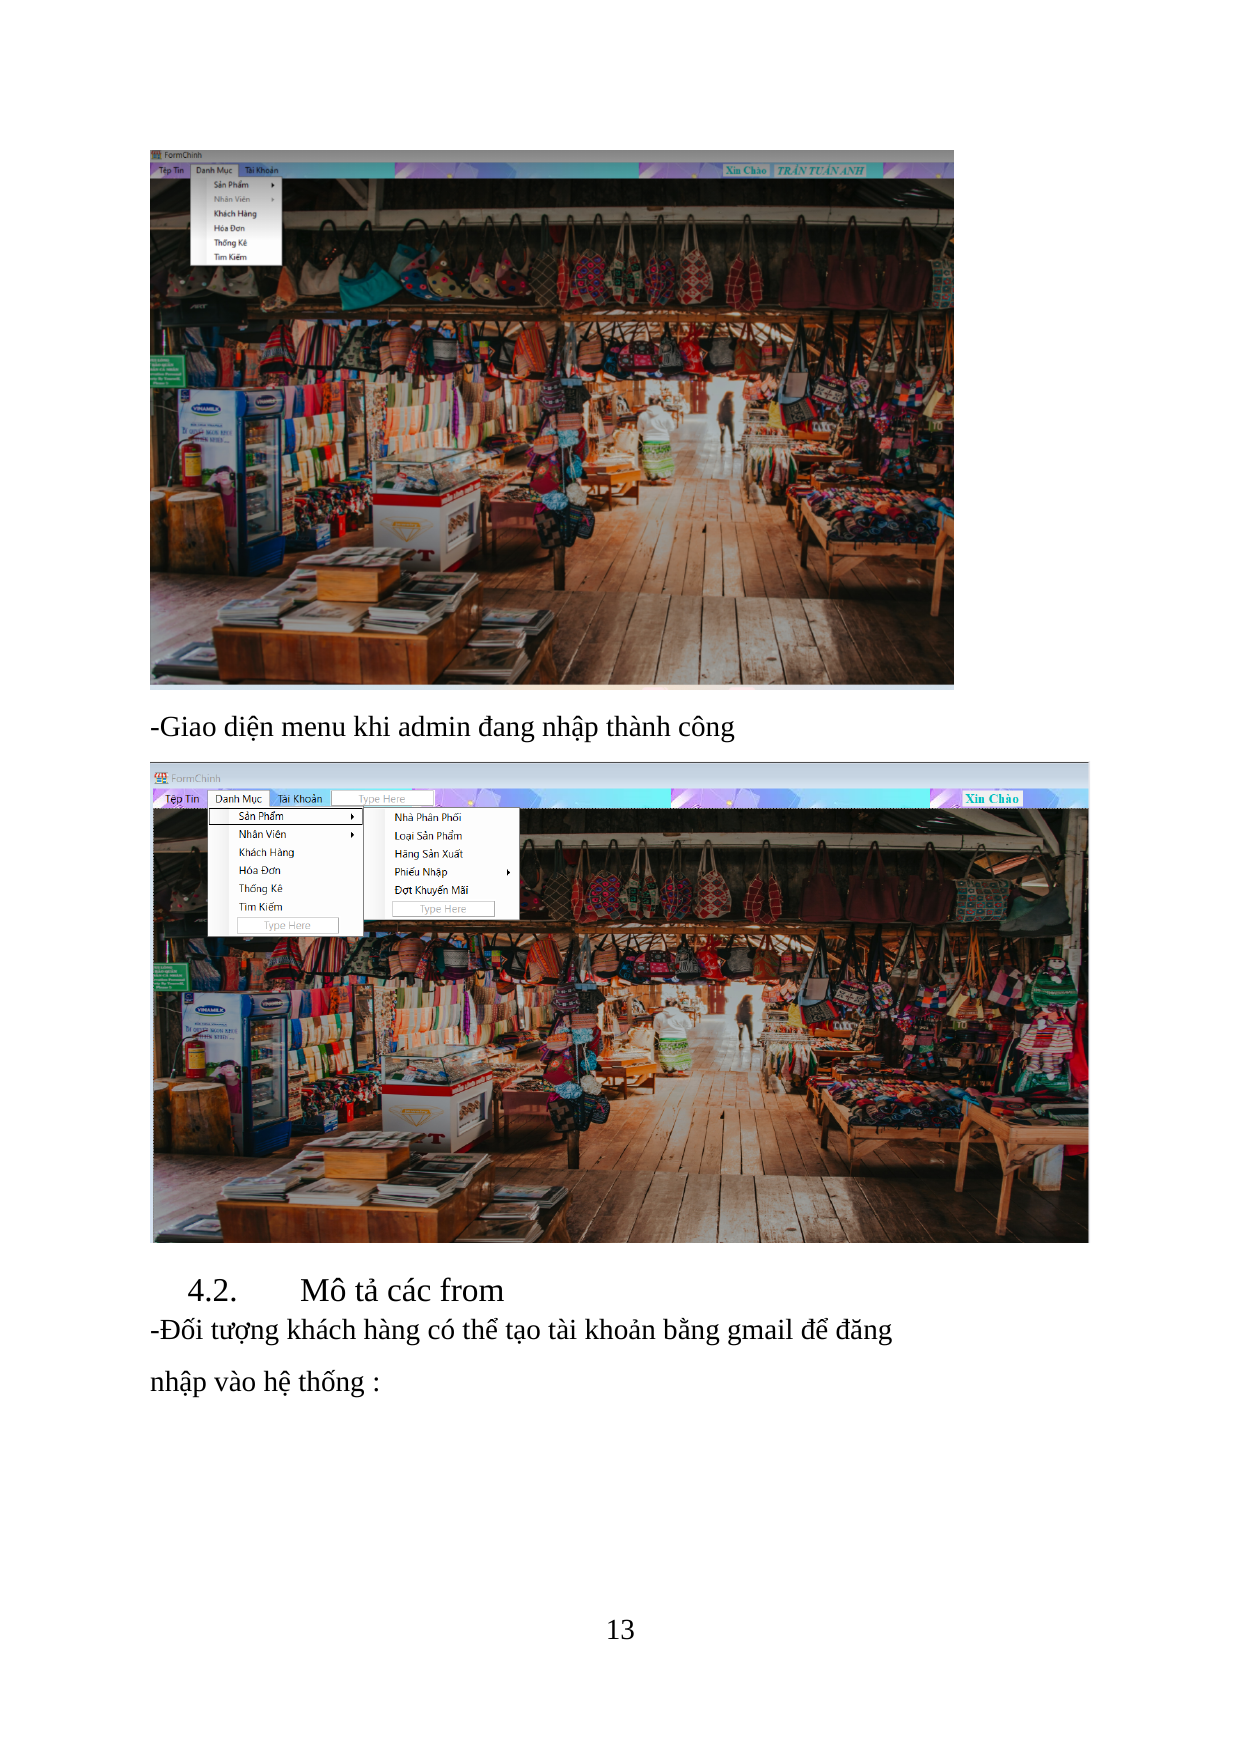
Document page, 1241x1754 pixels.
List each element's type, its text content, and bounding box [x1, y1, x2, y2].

picture [150, 761, 1091, 1243]
picture [150, 150, 954, 690]
text Mô tả các from [187, 1270, 1090, 1309]
text nhập vào hệ thống : [150, 1364, 1090, 1398]
text -Giao diện menu khi admin đang nhập thành công [150, 709, 1090, 742]
text -Đối tượng khách hàng có thể tạo tài khoản bằng gmail để đăng [150, 1312, 1090, 1345]
